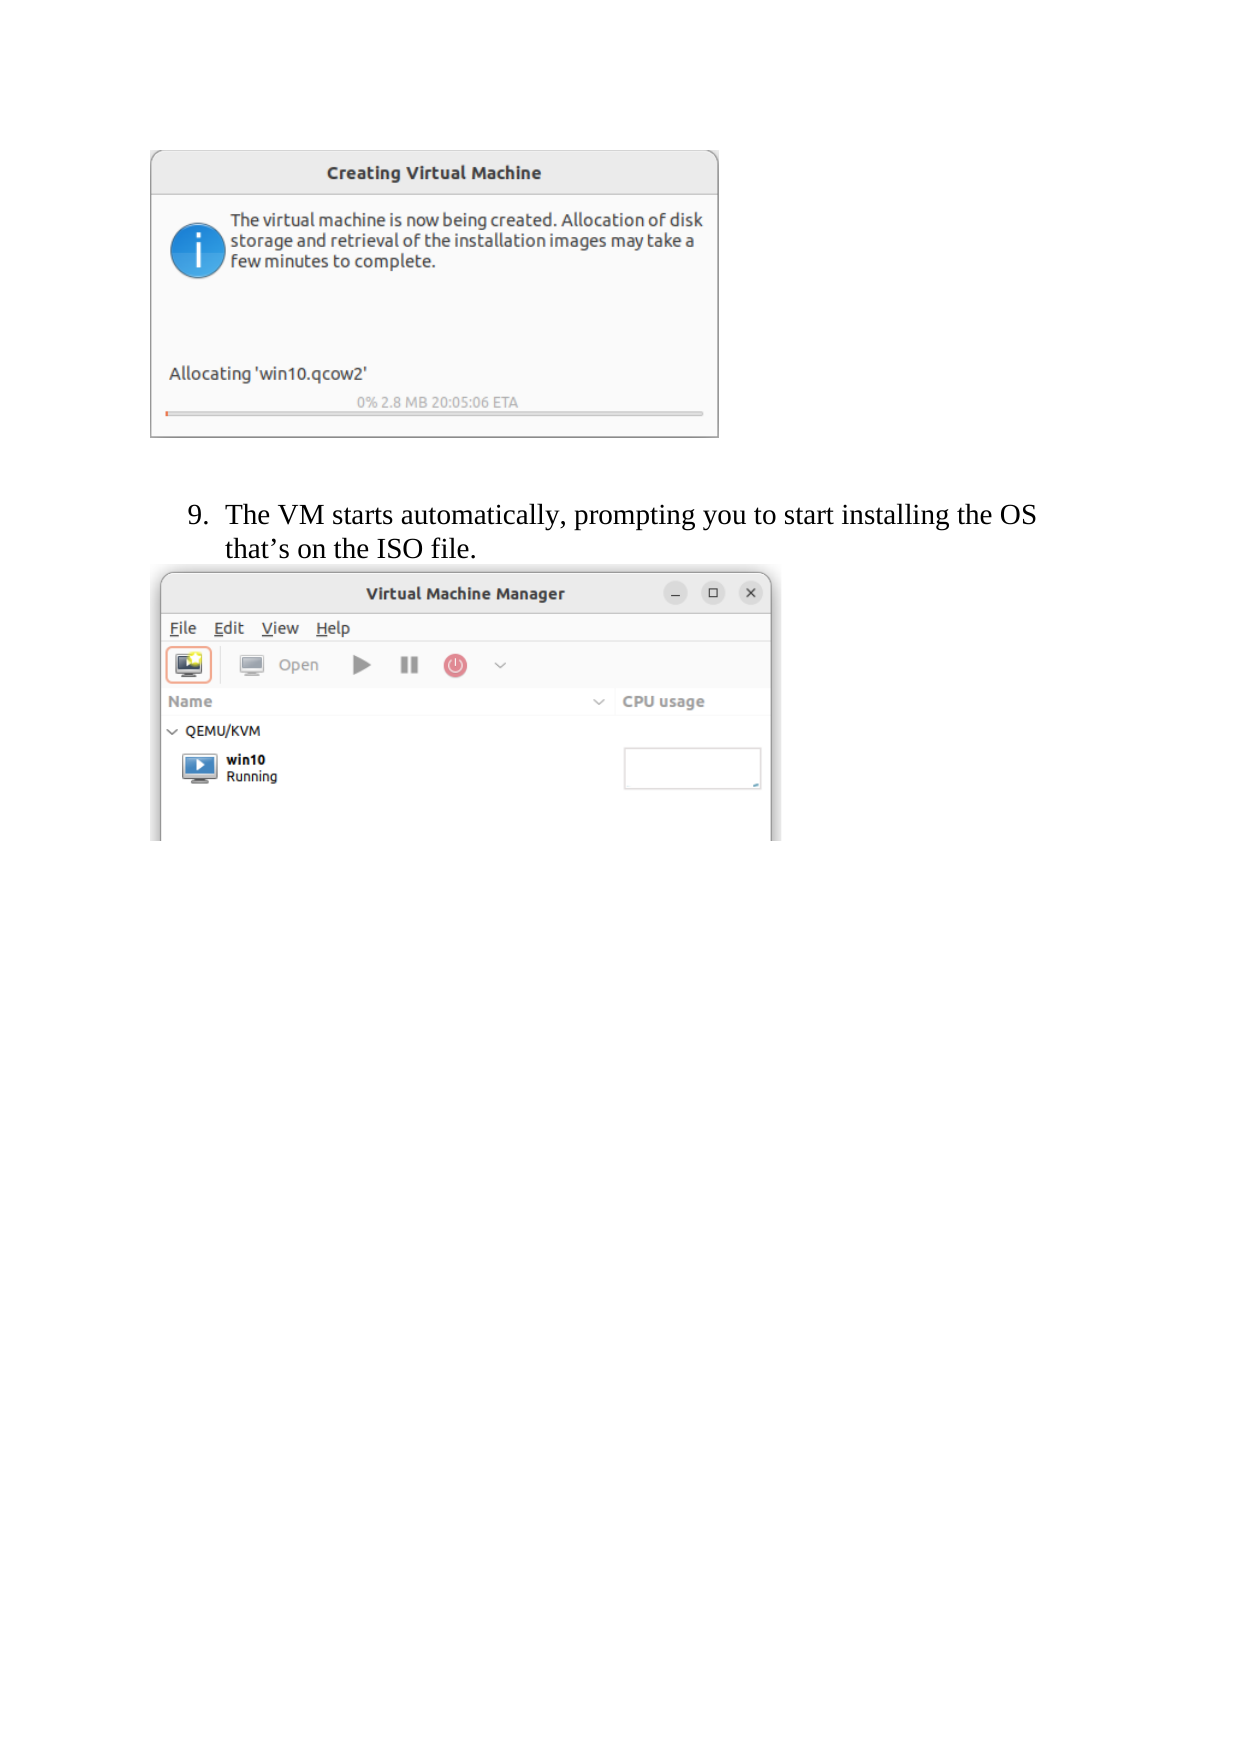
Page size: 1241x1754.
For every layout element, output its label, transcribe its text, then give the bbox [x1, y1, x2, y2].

picture [150, 150, 719, 438]
picture [150, 564, 782, 841]
list The VM starts automatically, prompting you to start installing the OS that’s on the ISO file. [187, 497, 1090, 564]
